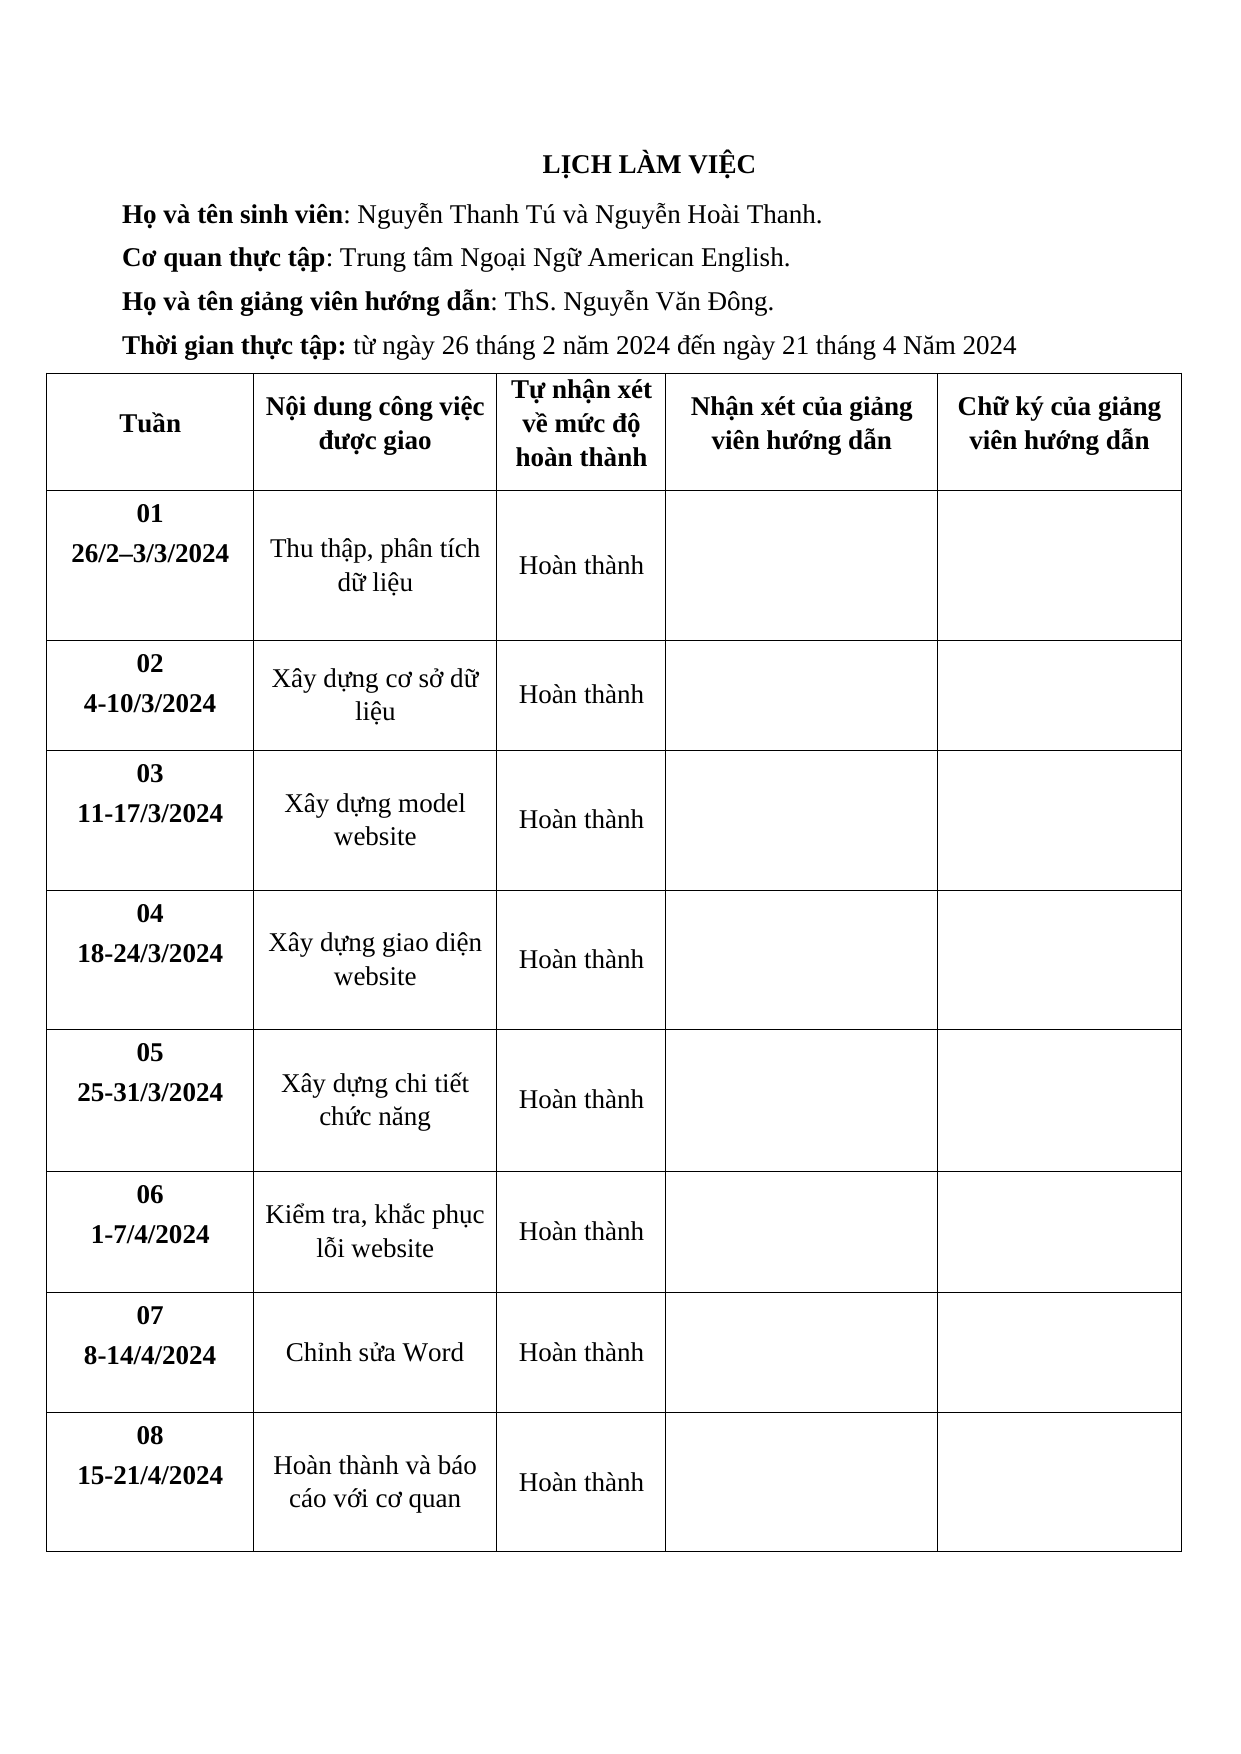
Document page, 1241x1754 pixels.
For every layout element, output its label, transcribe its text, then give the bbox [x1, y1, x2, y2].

text Họ và tên giảng viên hướng dẫn: ThS. Nguyễn Văn Đông. [122, 285, 1092, 316]
table_cell 02 4-10/3/2024 [47, 641, 253, 750]
table_cell Hoàn thành [497, 1030, 665, 1171]
table_cell [938, 1413, 1181, 1551]
table_cell [938, 1030, 1181, 1171]
table_cell [938, 891, 1181, 1029]
table_header Tự nhận xét về mức độ hoàn thành [497, 374, 665, 490]
table_cell Xây dựng giao diện website [254, 891, 496, 1029]
text Thời gian thực tập: từ ngày 26 tháng 2 năm 2024 đến ngày 21 tháng 4 Năm 2024 [122, 329, 1092, 360]
table_cell [938, 491, 1181, 640]
table_header Tuần [47, 374, 253, 490]
table_cell Hoàn thành [497, 891, 665, 1029]
table_cell Hoàn thành và báo cáo với cơ quan [254, 1413, 496, 1551]
table_cell [666, 751, 937, 890]
table_cell 04 18-24/3/2024 [47, 891, 253, 1029]
table_cell Thu thập, phân tích dữ liệu [254, 491, 496, 640]
table_cell 07 8-14/4/2024 [47, 1293, 253, 1412]
table_cell Hoàn thành [497, 1293, 665, 1412]
table_cell [938, 641, 1181, 750]
table_cell [938, 751, 1181, 890]
table_cell Xây dựng cơ sở dữ liệu [254, 641, 496, 750]
table_cell Hoàn thành [497, 1413, 665, 1551]
table_header Nội dung công việc được giao [254, 374, 496, 490]
table_cell Xây dựng model website [254, 751, 496, 890]
table_cell [666, 1030, 937, 1171]
table_cell Hoàn thành [497, 1172, 665, 1292]
table_cell 08 15-21/4/2024 [47, 1413, 253, 1551]
table_cell [666, 891, 937, 1029]
table_cell [666, 1293, 937, 1412]
table_cell 03 11-17/3/2024 [47, 751, 253, 890]
table_cell [666, 1172, 937, 1292]
table_header Nhận xét của giảng viên hướng dẫn [666, 374, 937, 490]
table_cell [666, 491, 937, 640]
table_cell Kiểm tra, khắc phục lỗi website [254, 1172, 496, 1292]
table_cell 01 26/2–3/3/2024 [47, 491, 253, 640]
table_cell [666, 641, 937, 750]
table_cell 05 25-31/3/2024 [47, 1030, 253, 1171]
text Cơ quan thực tập: Trung tâm Ngoại Ngữ American English. [122, 242, 1092, 273]
table_cell Chỉnh sửa Word [254, 1293, 496, 1412]
table_cell Xây dựng chi tiết chức năng [254, 1030, 496, 1171]
table_cell Hoàn thành [497, 491, 665, 640]
table_cell 06 1-7/4/2024 [47, 1172, 253, 1292]
table_cell Hoàn thành [497, 751, 665, 890]
table_cell [666, 1413, 937, 1551]
table_cell Hoàn thành [497, 641, 665, 750]
table_header Chữ ký của giảng viên hướng dẫn [938, 374, 1181, 490]
text LỊCH LÀM VIỆC [206, 148, 1092, 179]
table_cell [938, 1293, 1181, 1412]
table_cell [938, 1172, 1181, 1292]
text Họ và tên sinh viên: Nguyễn Thanh Tú và Nguyễn Hoài Thanh. [122, 198, 1092, 229]
